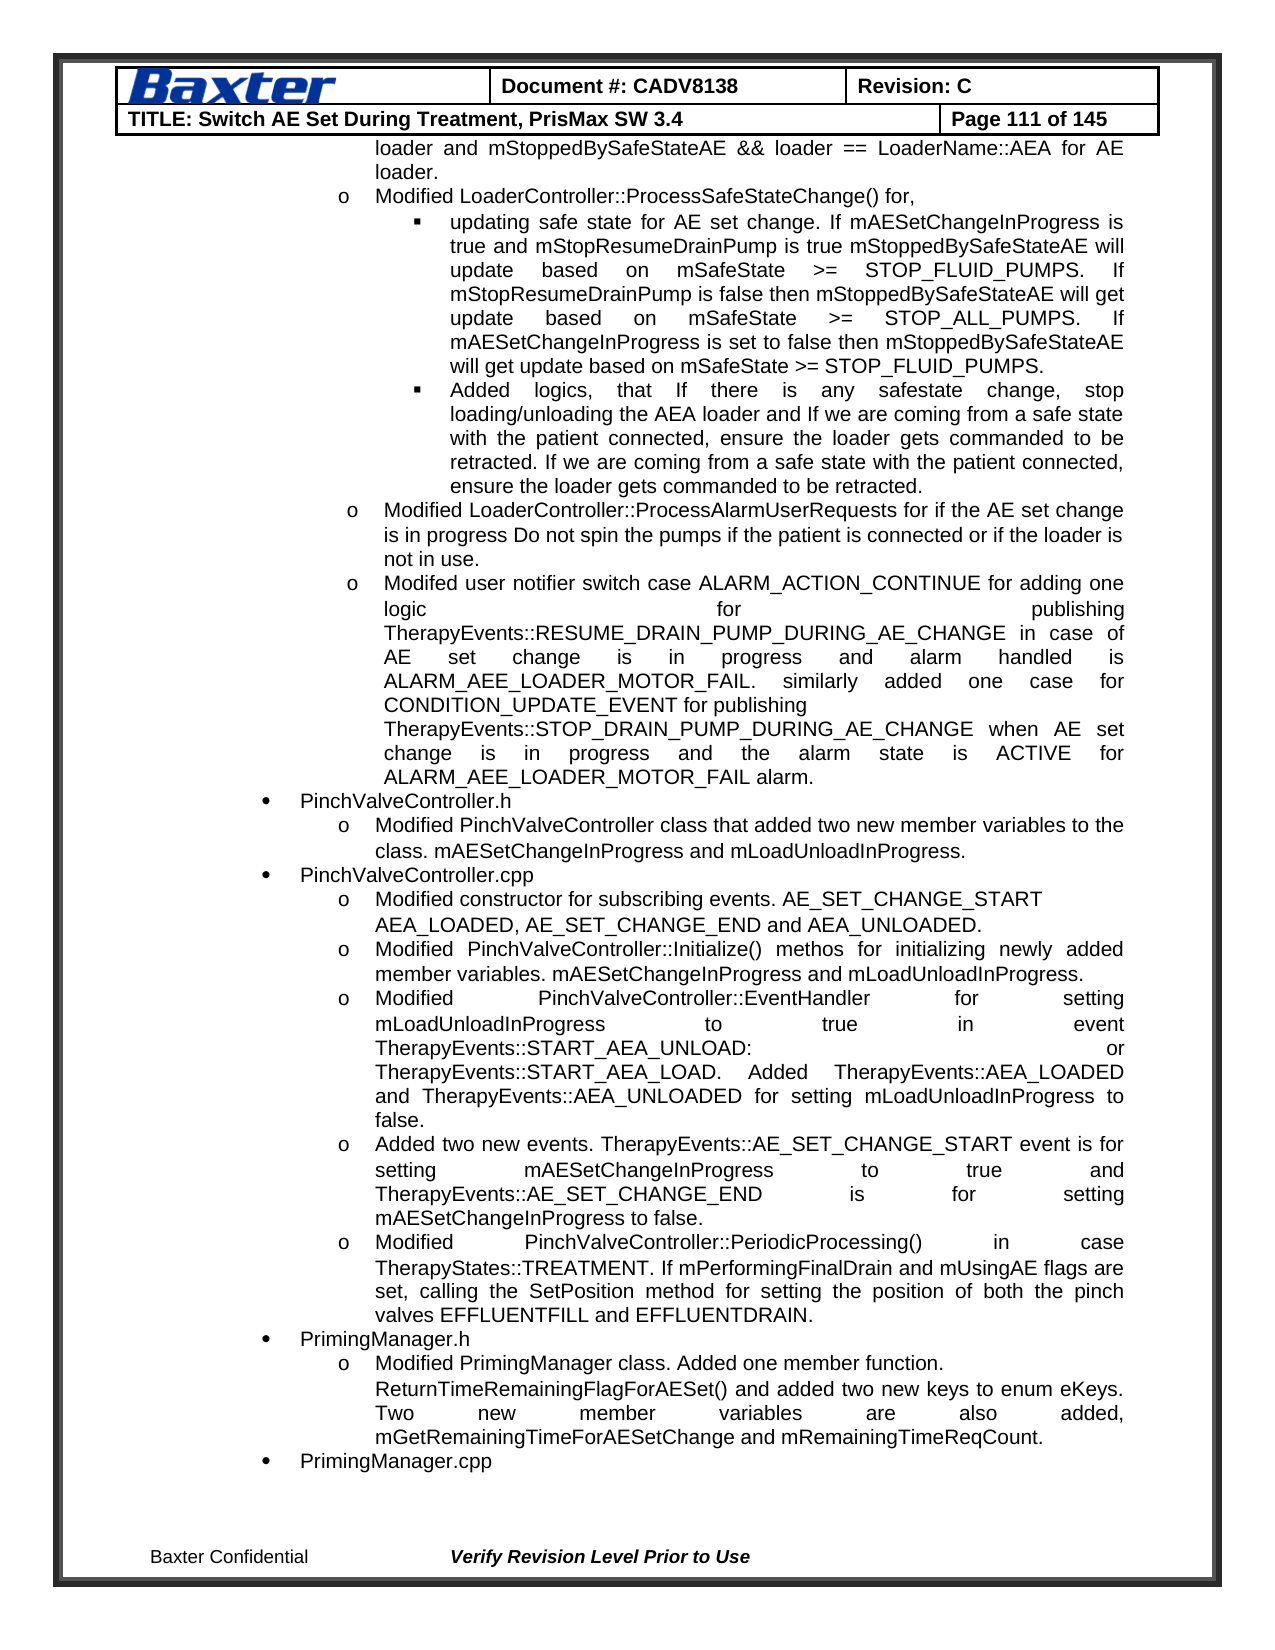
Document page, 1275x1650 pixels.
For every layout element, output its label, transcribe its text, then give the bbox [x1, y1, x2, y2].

list updating safe state for AE set change. If mAESetChangeInProgress is true and mStopResumeDrainPump is true mStoppedBySafeStateAE will update based on mSafeState >= STOP_FLUID_PUMPS. If mStopResumeDrainPump is false then mStoppedBySafeStateAE will get update based on mSafeState >= STOP_ALL_PUMPS. If mAESetChangeInProgress is set to false then mStoppedBySafeStateAE will get update based on mSafeState >= STOP_FLUID_PUMPS. [412, 210, 1125, 377]
list PinchValveController.h [262, 789, 1125, 813]
list TherapyEvents::STOP_DRAIN_PUMP_DURING_AE_CHANGE when AE set change is in progress and the alarm state is ACTIVE for ALARM_AEE_LOADER_MOTOR_FAIL alarm. [384, 717, 1125, 789]
list Added two new events. TherapyEvents::AE_SET_CHANGE_START event is for setting mAESetChangeInProgress to true and TherapyEvents::AE_SET_CHANGE_END is for setting mAESetChangeInProgress to false. [337, 1132, 1125, 1229]
list Modifed user notifier switch case ALARM_ACTION_CONTINUE for adding one logic for publishing TherapyEvents::RESUME_DRAIN_PUMP_DURING_AE_CHANGE in case of AE set change is in progress and alarm handled is ALARM_AEE_LOADER_MOTOR_FAIL. similarly added one case for CONDITION_UPDATE_EVENT for publishing [346, 571, 1125, 717]
list Modified LoaderController::ProcessSafeStateChange() for, [337, 184, 1125, 210]
list Modified PinchValveController::PeriodicProcessing() in case TherapyStates::TREATMENT. If mPerformingFinalDrain and mUsingAE flags are set, calling the SetPosition method for setting the position of both the pinch valves EFFLUENTFILL and EFFLUENTDRAIN. [337, 1229, 1125, 1327]
list Modified PinchValveController::EventHandler for setting mLoadUnloadInProgress to true in event TherapyEvents::START_AEA_UNLOAD: or TherapyEvents::START_AEA_LOAD. Added TherapyEvents::AEA_LOADED and TherapyEvents::AEA_UNLOADED for setting mLoadUnloadInProgress to false. [337, 986, 1125, 1132]
list Modified PrimingManager class. Added one member function. [337, 1351, 1125, 1377]
list AEA_LOADED, AE_SET_CHANGE_END and AEA_UNLOADED. [375, 912, 1125, 936]
list PrimingManager.cpp [262, 1449, 1125, 1473]
list PinchValveController.cpp [262, 862, 1125, 887]
list ReturnTimeRemainingFlagForAESet() and added two new keys to enum eKeys. Two new member variables are also added, mGetRemainingTimeForAESetChange and mRemainingTimeReqCount. [375, 1377, 1125, 1449]
list Added logics, that If there is any safestate change, stop loading/unloading the AEA loader and If we are coming from a safe state with the patient connected, ensure the loader gets commanded to be retracted. If we are coming from a safe state with the patient connected, ensure the loader gets commanded to be retracted. [412, 377, 1125, 497]
list Modified constructor for subscribing events. AE_SET_CHANGE_START [337, 887, 1125, 912]
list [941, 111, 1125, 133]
list PrimingManager.h [262, 1327, 1125, 1351]
picture [127, 68, 337, 104]
list Modified LoaderController::ProcessAlarmUserRequests for if the AE set change is in progress Do not spin the pumps if the patient is connected or if the loader is not in use. [346, 497, 1125, 571]
list Modified PinchValveController class that added two new member variables to the class. mAESetChangeInProgress and mLoadUnloadInProgress. [337, 813, 1125, 862]
list Modified PinchValveController::Initialize() methos for initializing newly added member variables. mAESetChangeInProgress and mLoadUnloadInProgress. [337, 936, 1125, 986]
